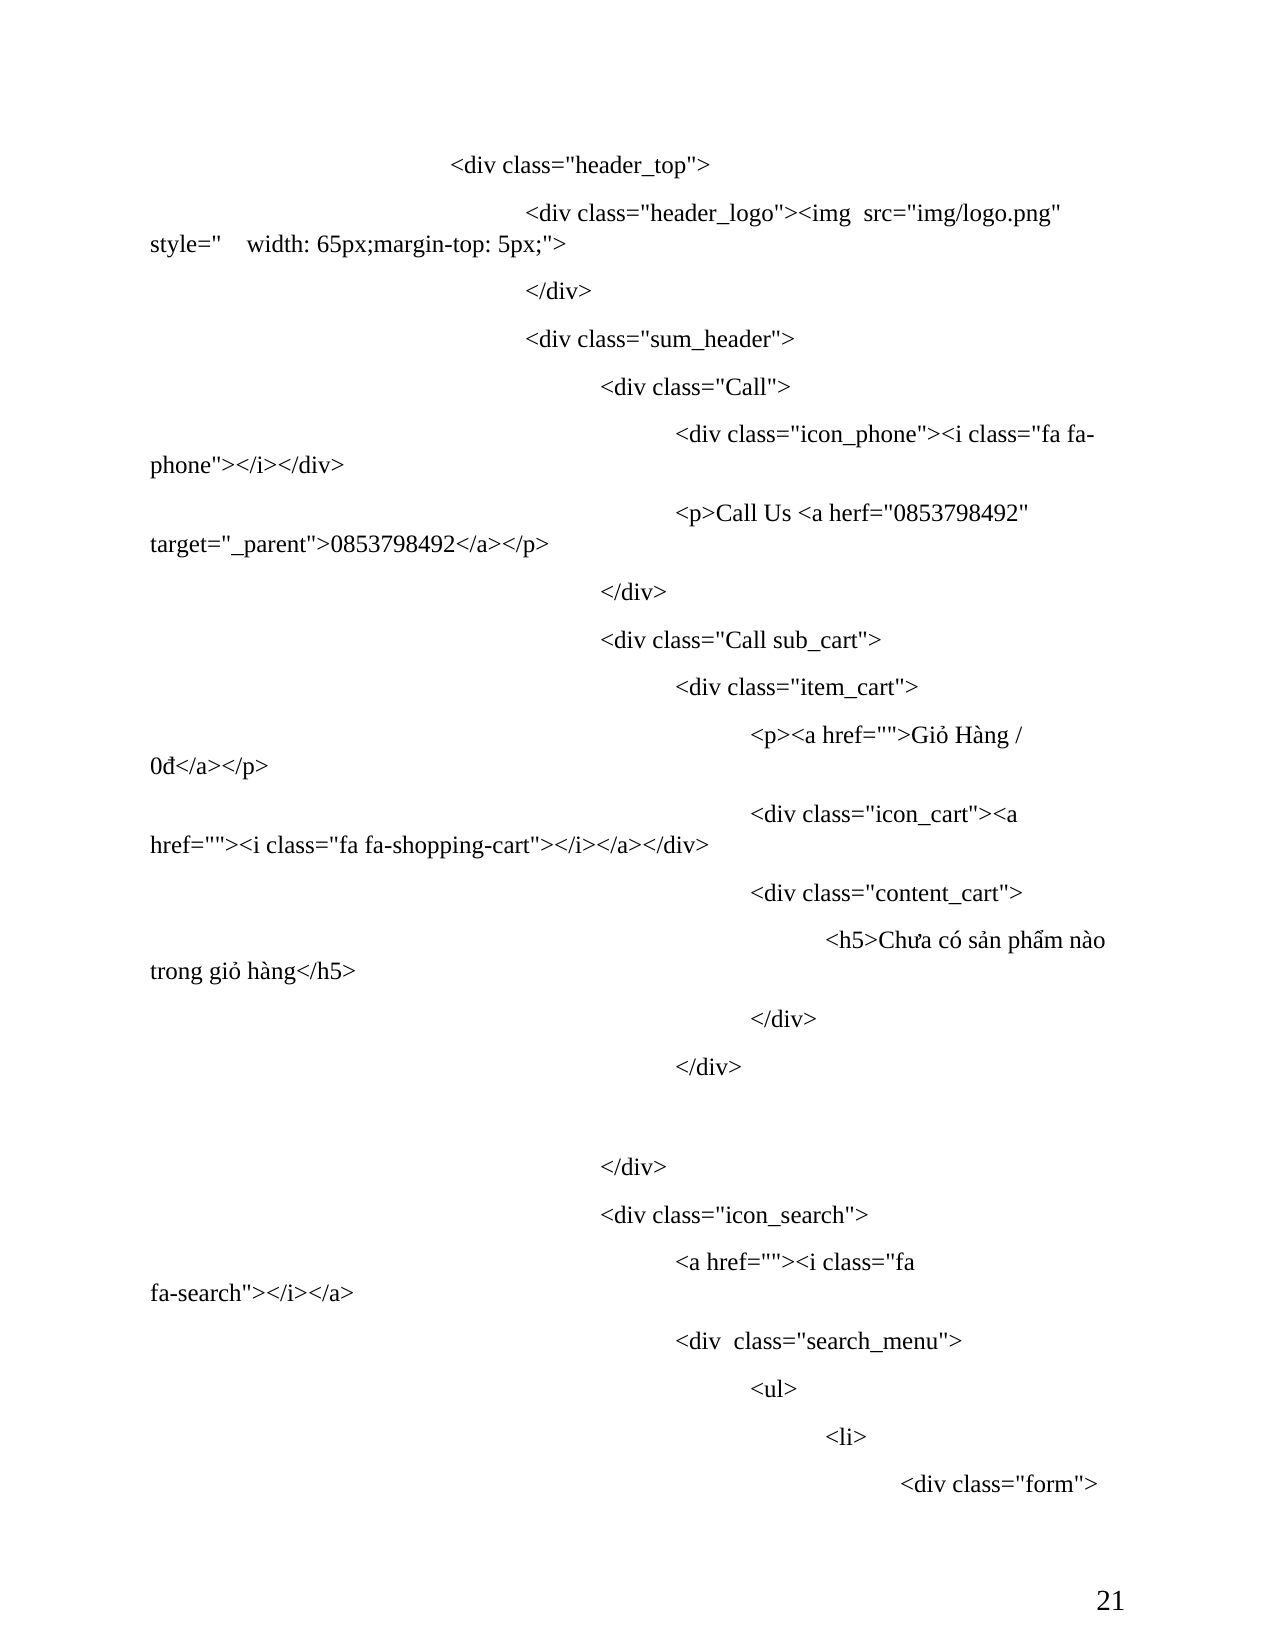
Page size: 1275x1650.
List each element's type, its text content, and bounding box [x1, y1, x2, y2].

text <div class="icon_cart"><a href=""><i class="fa fa-shopping-cart"></i></a></div> [150, 799, 1125, 859]
text <div class="icon_search"> [150, 1200, 1125, 1228]
text <div class="icon_phone"><i class="fa fa-phone"></i></div> [150, 419, 1125, 479]
text </div> [150, 1004, 1125, 1033]
text <div class="Call sub_cart"> [150, 625, 1125, 653]
text <p>Call Us <a herf="0853798492" target="_parent">0853798492</a></p> [150, 498, 1125, 558]
text <div class="form"> [150, 1469, 1125, 1498]
text <div class="search_menu"> [150, 1326, 1125, 1355]
text <div class="sum_header"> [150, 324, 1125, 353]
text <ul> [150, 1374, 1125, 1403]
text </div> [150, 276, 1125, 305]
text </div> [150, 1152, 1125, 1181]
text </div> [150, 577, 1125, 606]
text <li> [150, 1422, 1125, 1450]
text <div class="Call"> [150, 372, 1125, 401]
text <a href=""><i class="fa fa-search"></i></a> [150, 1247, 1125, 1307]
text <div class="header_logo"><img src="img/logo.png" style=" width: 65px;margin-top: 5px;"> [150, 198, 1125, 257]
text <div class="header_top"> [150, 150, 1125, 179]
text <div class="content_cart"> [150, 878, 1125, 906]
text <h5>Chưa có sản phẩm nào trong giỏ hàng</h5> [150, 925, 1125, 985]
text </div> [150, 1052, 1125, 1081]
text <p><a href="">Giỏ Hàng / 0đ</a></p> [150, 720, 1125, 780]
text <div class="item_cart"> [150, 672, 1125, 701]
